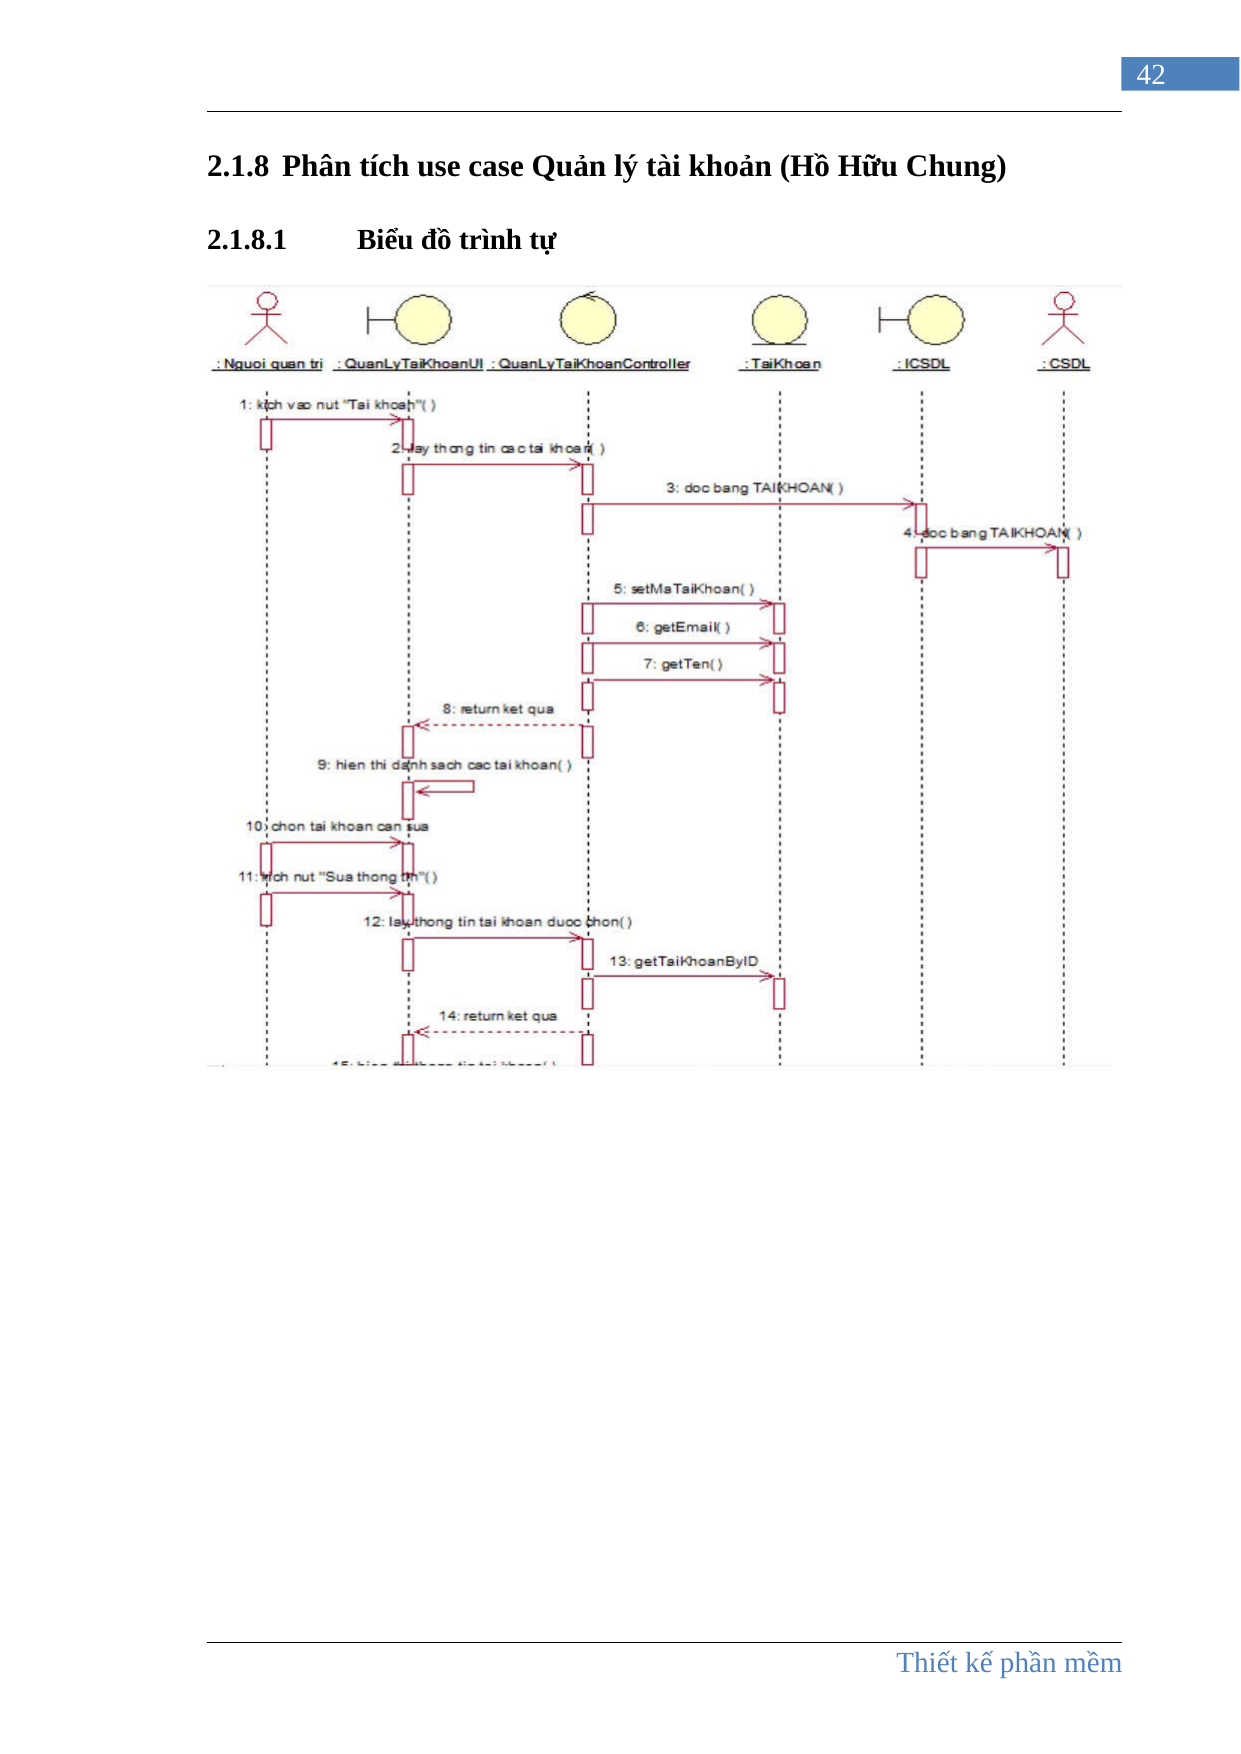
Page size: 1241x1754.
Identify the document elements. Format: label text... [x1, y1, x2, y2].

subtitle Phân tích use case Quản lý tài khoản (Hồ Hữu Chung) [207, 148, 1122, 184]
subtitle Biểu đồ trình tự [207, 222, 1122, 256]
picture [206, 285, 1123, 1077]
